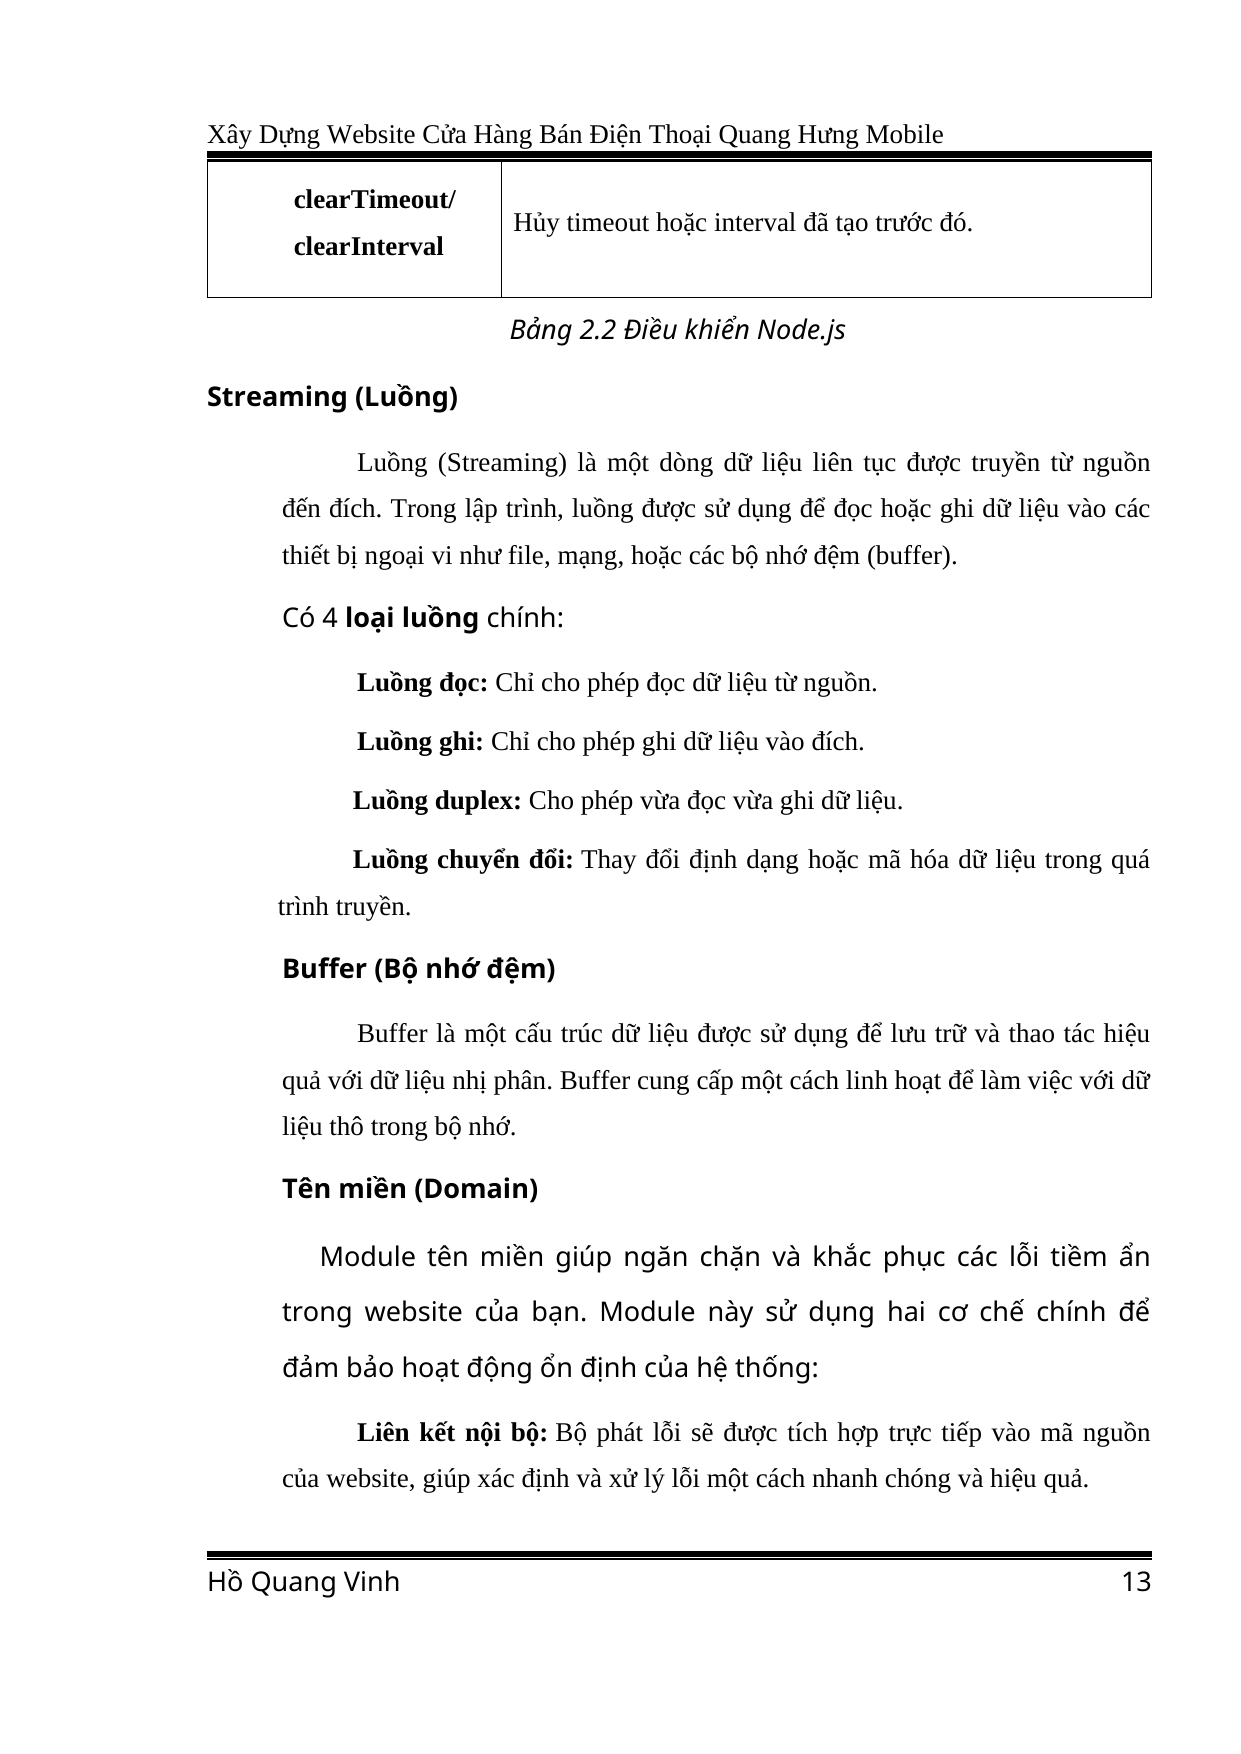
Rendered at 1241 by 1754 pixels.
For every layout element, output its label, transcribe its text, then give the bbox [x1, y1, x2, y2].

text Luồng duplex: Cho phép vừa đọc vừa ghi dữ liệu. [278, 784, 1152, 816]
text Luồng chuyển đổi: Thay đổi định dạng hoặc mã hóa dữ liệu trong quá trình truyền. [278, 843, 1152, 921]
text Có 4 loại luồng chính: [282, 598, 1152, 635]
text Buffer (Bộ nhớ đệm) [207, 949, 1152, 986]
text Luồng (Streaming) là một dòng dữ liệu liên tục được truyền từ nguồn đến đích. Trong lập trình, luồng được sử dụng để đọc hoặc ghi dữ liệu vào các thiết bị ngoại vi như file, mạng, hoặc các bộ nhớ đệm (buffer). [282, 446, 1152, 570]
text Buffer là một cấu trúc dữ liệu được sử dụng để lưu trữ và thao tác hiệu quả với dữ liệu nhị phân. Buffer cung cấp một cách linh hoạt để làm việc với dữ liệu thô trong bộ nhớ. [282, 1017, 1152, 1142]
text Streaming (Luồng) [207, 378, 1152, 415]
text Luồng ghi: Chỉ cho phép ghi dữ liệu vào đích. [282, 725, 1152, 756]
table_cell Hủy timeout hoặc interval đã tạo trước đó. [502, 162, 1151, 297]
text Tên miền (Domain) [207, 1170, 1152, 1207]
text Liên kết nội bộ: Bộ phát lỗi sẽ được tích hợp trực tiếp vào mã nguồn của website, giúp xác định và xử lý lỗi một cách nhanh chóng và hiệu quả. [282, 1416, 1152, 1494]
table_cell clearTimeout/ clearInterval [208, 162, 501, 297]
text Bảng 2.2 Điều khiển Node.js [207, 310, 1152, 347]
text Module tên miền giúp ngăn chặn và khắc phục các lỗi tiềm ẩn trong website của bạn. Module này sử dụng hai cơ chế chính để đảm bảo hoạt động ổn định của hệ thống: [282, 1237, 1152, 1385]
text Luồng đọc: Chỉ cho phép đọc dữ liệu từ nguồn. [282, 666, 1152, 697]
